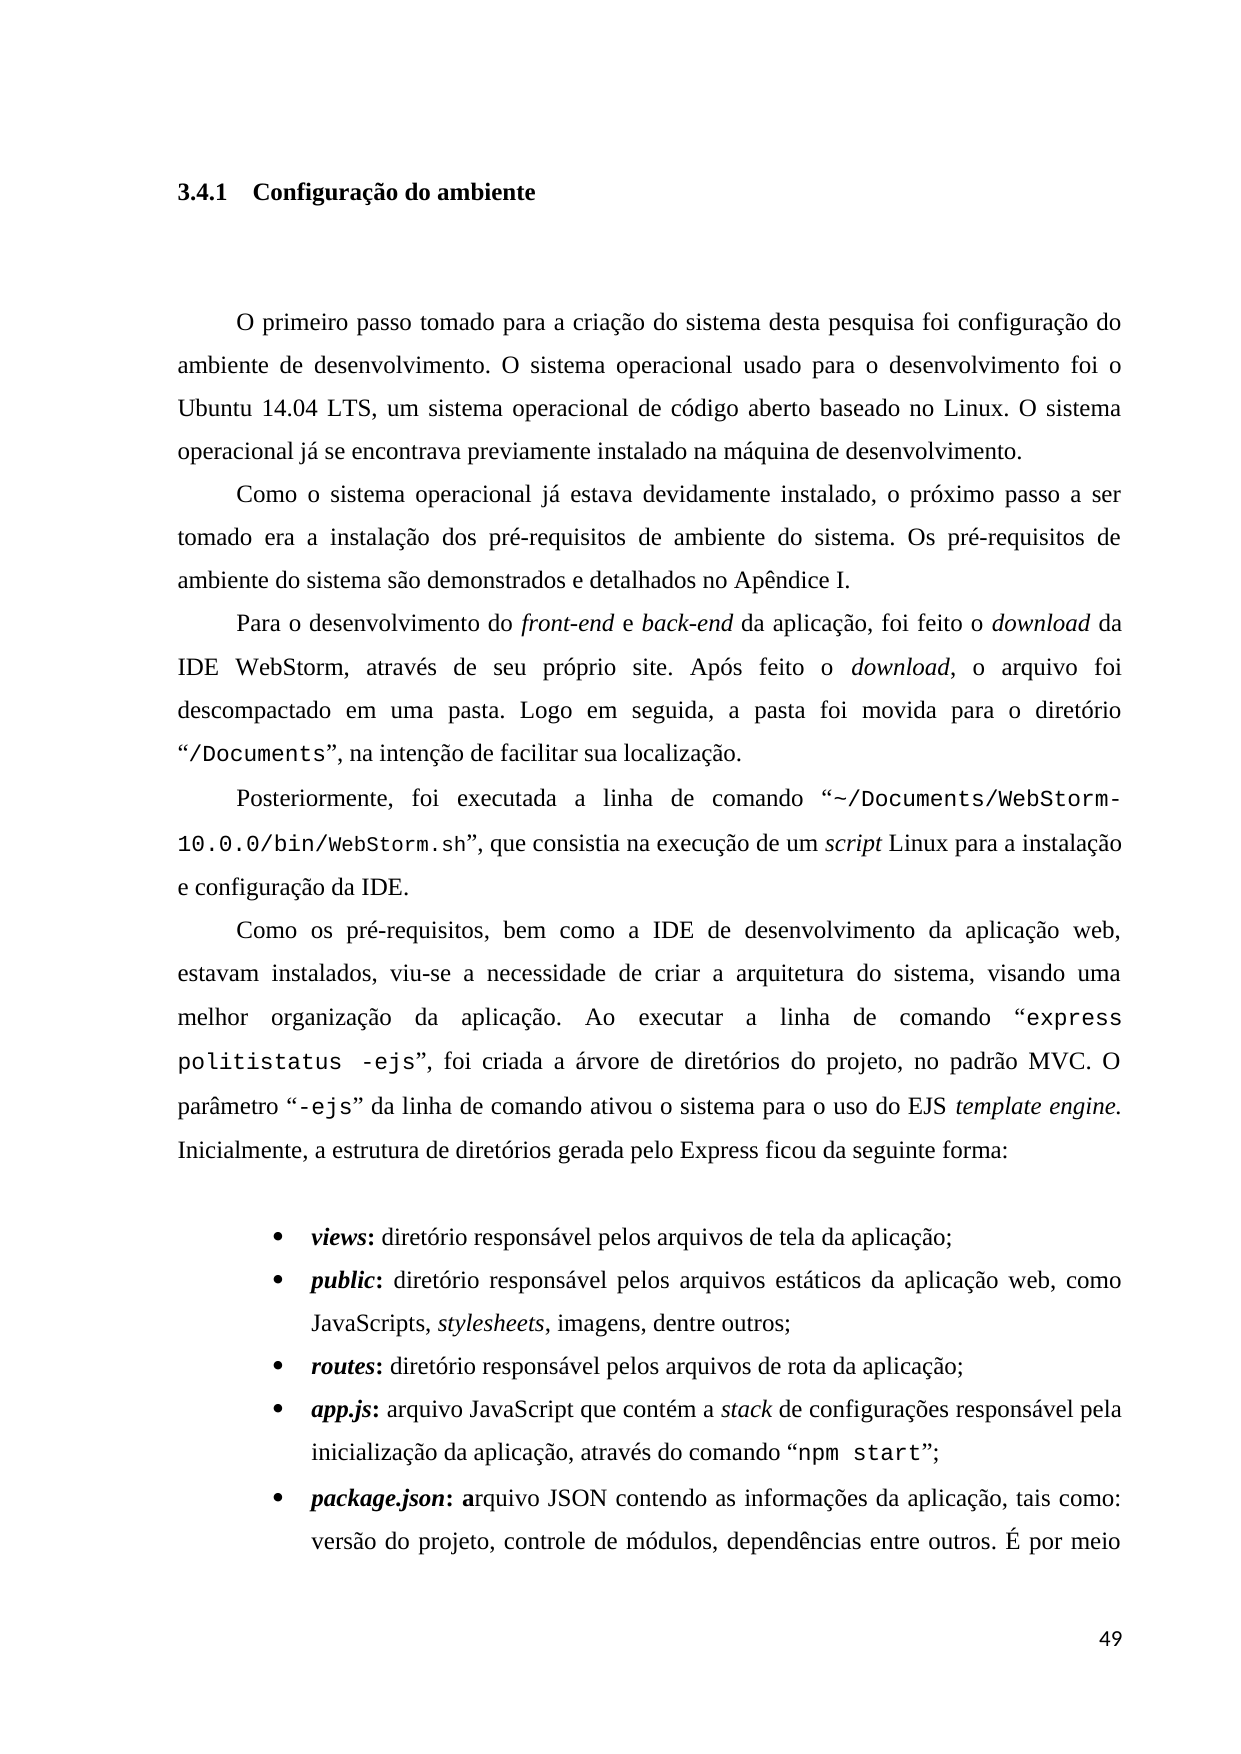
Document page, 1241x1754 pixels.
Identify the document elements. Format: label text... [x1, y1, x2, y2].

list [274, 1483, 1122, 1554]
text Para o desenvolvimento do front-end e back-end da aplicação, foi feito o download da IDE WebStorm, através de seu próprio site. Após feito o download, o arquivo foi descompactado em uma pasta. Logo em seguida, a pasta foi movida para o diretório “/Documents”, na intenção de facilitar sua localização. [177, 608, 1122, 768]
text Como os pré-requisitos, bem como a IDE de desenvolvimento da aplicação web, estavam instalados, viu-se a necessidade de criar a arquitetura do sistema, visando uma melhor organização da aplicação. Ao executar a linha de comando “express politistatus -ejs”, foi criada a árvore de diretórios do projeto, no padrão MVC. O parâmetro “-ejs” da linha de comando ativou o sistema para o uso do EJS template engine. Inicialmente, a estrutura de diretórios gerada pelo Express ficou da seguinte forma: [177, 915, 1122, 1164]
text Como o sistema operacional já estava devidamente instalado, o próximo passo a ser tomado era a instalação dos pré-requisitos de ambiente do sistema. Os pré-requisitos de ambiente do sistema são demonstrados e detalhados no Apêndice I. [177, 479, 1122, 594]
list routes: diretório responsável pelos arquivos de rota da aplicação; [274, 1351, 1122, 1380]
list public: diretório responsável pelos arquivos estáticos da aplicação web, como JavaScripts, stylesheets, imagens, dentre outros; [274, 1265, 1122, 1337]
subtitle Configuração do ambiente [177, 177, 1122, 206]
list views: diretório responsável pelos arquivos de tela da aplicação; [274, 1222, 1122, 1250]
list app.js: arquivo JavaScript que contém a stack de configurações responsável pela inicialização da aplicação, através do comando “npm start”; [274, 1394, 1122, 1467]
text O primeiro passo tomado para a criação do sistema desta pesquisa foi configuração do ambiente de desenvolvimento. O sistema operacional usado para o desenvolvimento foi o Ubuntu 14.04 LTS, um sistema operacional de código aberto baseado no Linux. O sistema operacional já se encontrava previamente instalado na máquina de desenvolvimento. [177, 307, 1122, 465]
text Posteriormente, foi executada a linha de comando “~/Documents/WebStorm-10.0.0/bin/WebStorm.sh”, que consistia na execução de um script Linux para a instalação e configuração da IDE. [177, 783, 1122, 901]
